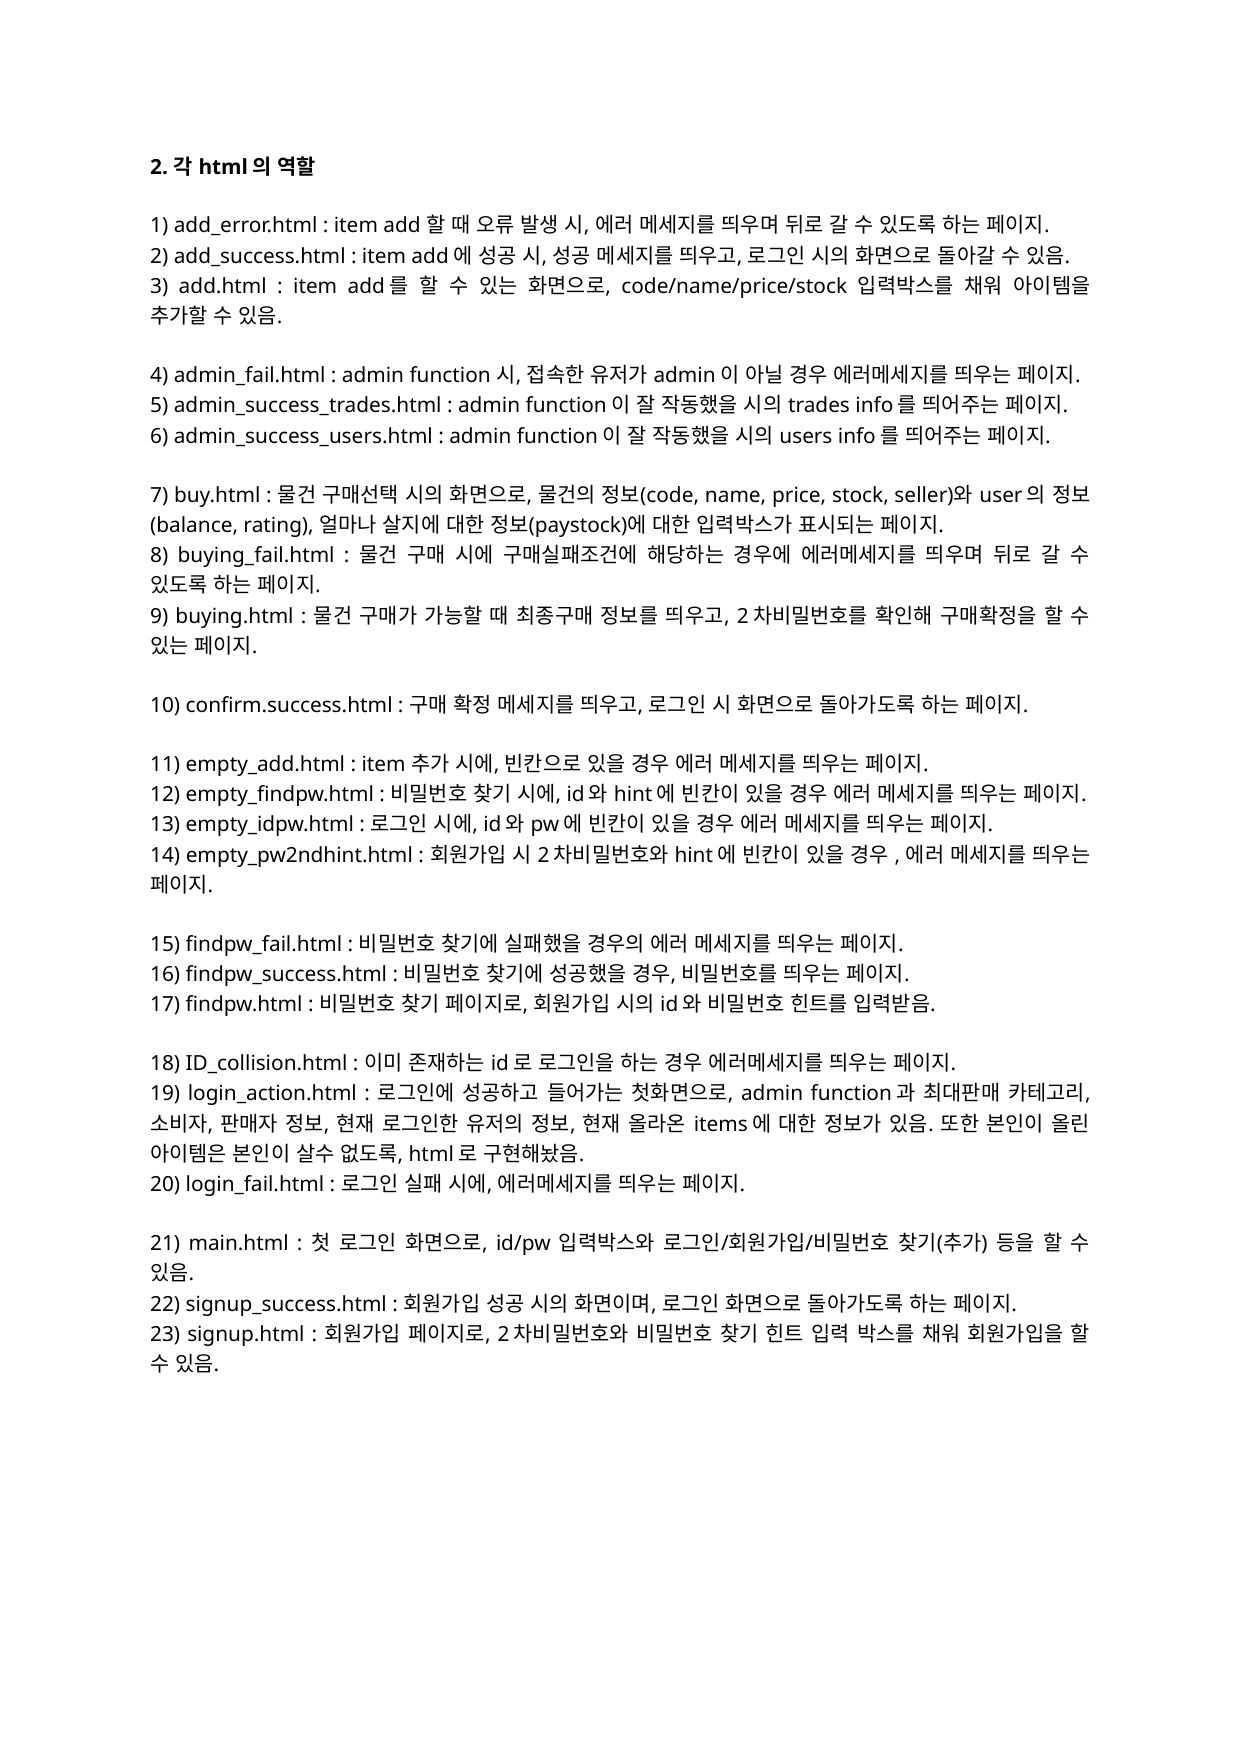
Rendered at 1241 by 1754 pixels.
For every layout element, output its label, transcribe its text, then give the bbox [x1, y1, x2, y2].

text 12) empty_findpw.html : 비밀번호 찾기 시에, id와 hint에 빈칸이 있을 경우 에러 메세지를 띄우는 페이지. [150, 777, 1090, 807]
text 15) findpw_fail.html : 비밀번호 찾기에 실패했을 경우의 에러 메세지를 띄우는 페이지. [150, 927, 1090, 957]
text 18) ID_collision.html : 이미 존재하는 id로 로그인을 하는 경우 에러메세지를 띄우는 페이지. [150, 1046, 1090, 1077]
text 16) findpw_success.html : 비밀번호 찾기에 성공했을 경우, 비밀번호를 띄우는 페이지. [150, 957, 1090, 987]
text 23) signup.html : 회원가입 페이지로, 2차비밀번호와 비밀번호 찾기 힌트 입력 박스를 채워 회원가입을 할 수 있음. [150, 1317, 1090, 1378]
text 9) buying.html : 물건 구매가 가능할 때 최종구매 정보를 띄우고, 2차비밀번호를 확인해 구매확정을 할 수 있는 페이지. [150, 599, 1090, 660]
text 2) add_success.html : item add에 성공 시, 성공 메세지를 띄우고, 로그인 시의 화면으로 돌아갈 수 있음. [150, 239, 1090, 269]
text 14) empty_pw2ndhint.html : 회원가입 시 2차비밀번호와 hint에 빈칸이 있을 경우 , 에러 메세지를 띄우는 페이지. [150, 838, 1090, 898]
text 13) empty_idpw.html : 로그인 시에, id와 pw에 빈칸이 있을 경우 에러 메세지를 띄우는 페이지. [150, 807, 1090, 838]
text 19) login_action.html : 로그인에 성공하고 들어가는 첫화면으로, admin function과 최대판매 카테고리, 소비자, 판매자 정보, 현재 로그인한 유저의 정보, 현재 올라온 items에 대한 정보가 있음. 또한 본인이 올린 아이템은 본인이 살수 없도록, html로 구현해놨음. [150, 1077, 1090, 1167]
text 3) add.html : item add를 할 수 있는 화면으로, code/name/price/stock 입력박스를 채워 아이템을 추가할 수 있음. [150, 269, 1090, 330]
text 7) buy.html : 물건 구매선택 시의 화면으로, 물건의 정보(code, name, price, stock, seller)와 user의 정보(balance, rating), 얼마나 살지에 대한 정보(paystock)에 대한 입력박스가 표시되는 페이지. [150, 478, 1090, 538]
text 5) admin_success_trades.html : admin function이 잘 작동했을 시의 trades info를 띄어주는 페이지. [150, 389, 1090, 419]
text 22) signup_success.html : 회원가입 성공 시의 화면이며, 로그인 화면으로 돌아가도록 하는 페이지. [150, 1287, 1090, 1317]
text 6) admin_success_users.html : admin function이 잘 작동했을 시의 users info를 띄어주는 페이지. [150, 419, 1090, 449]
text 4) admin_fail.html : admin function 시, 접속한 유저가 admin이 아닐 경우 에러메세지를 띄우는 페이지. [150, 358, 1090, 389]
text 1) add_error.html : item add 할 때 오류 발생 시, 에러 메세지를 띄우며 뒤로 갈 수 있도록 하는 페이지. [150, 209, 1090, 239]
text 10) confirm.success.html : 구매 확정 메세지를 띄우고, 로그인 시 화면으로 돌아가도록 하는 페이지. [150, 688, 1090, 718]
text 11) empty_add.html : item 추가 시에, 빈칸으로 있을 경우 에러 메세지를 띄우는 페이지. [150, 747, 1090, 777]
text 2. 각 html의 역할 [150, 150, 1090, 180]
text 21) main.html : 첫 로그인 화면으로, id/pw 입력박스와 로그인/회원가입/비밀번호 찾기(추가) 등을 할 수 있음. [150, 1226, 1090, 1287]
text 8) buying_fail.html : 물건 구매 시에 구매실패조건에 해당하는 경우에 에러메세지를 띄우며 뒤로 갈 수 있도록 하는 페이지. [150, 538, 1090, 599]
text 17) findpw.html : 비밀번호 찾기 페이지로, 회원가입 시의 id와 비밀번호 힌트를 입력받음. [150, 987, 1090, 1018]
text 20) login_fail.html : 로그인 실패 시에, 에러메세지를 띄우는 페이지. [150, 1167, 1090, 1198]
